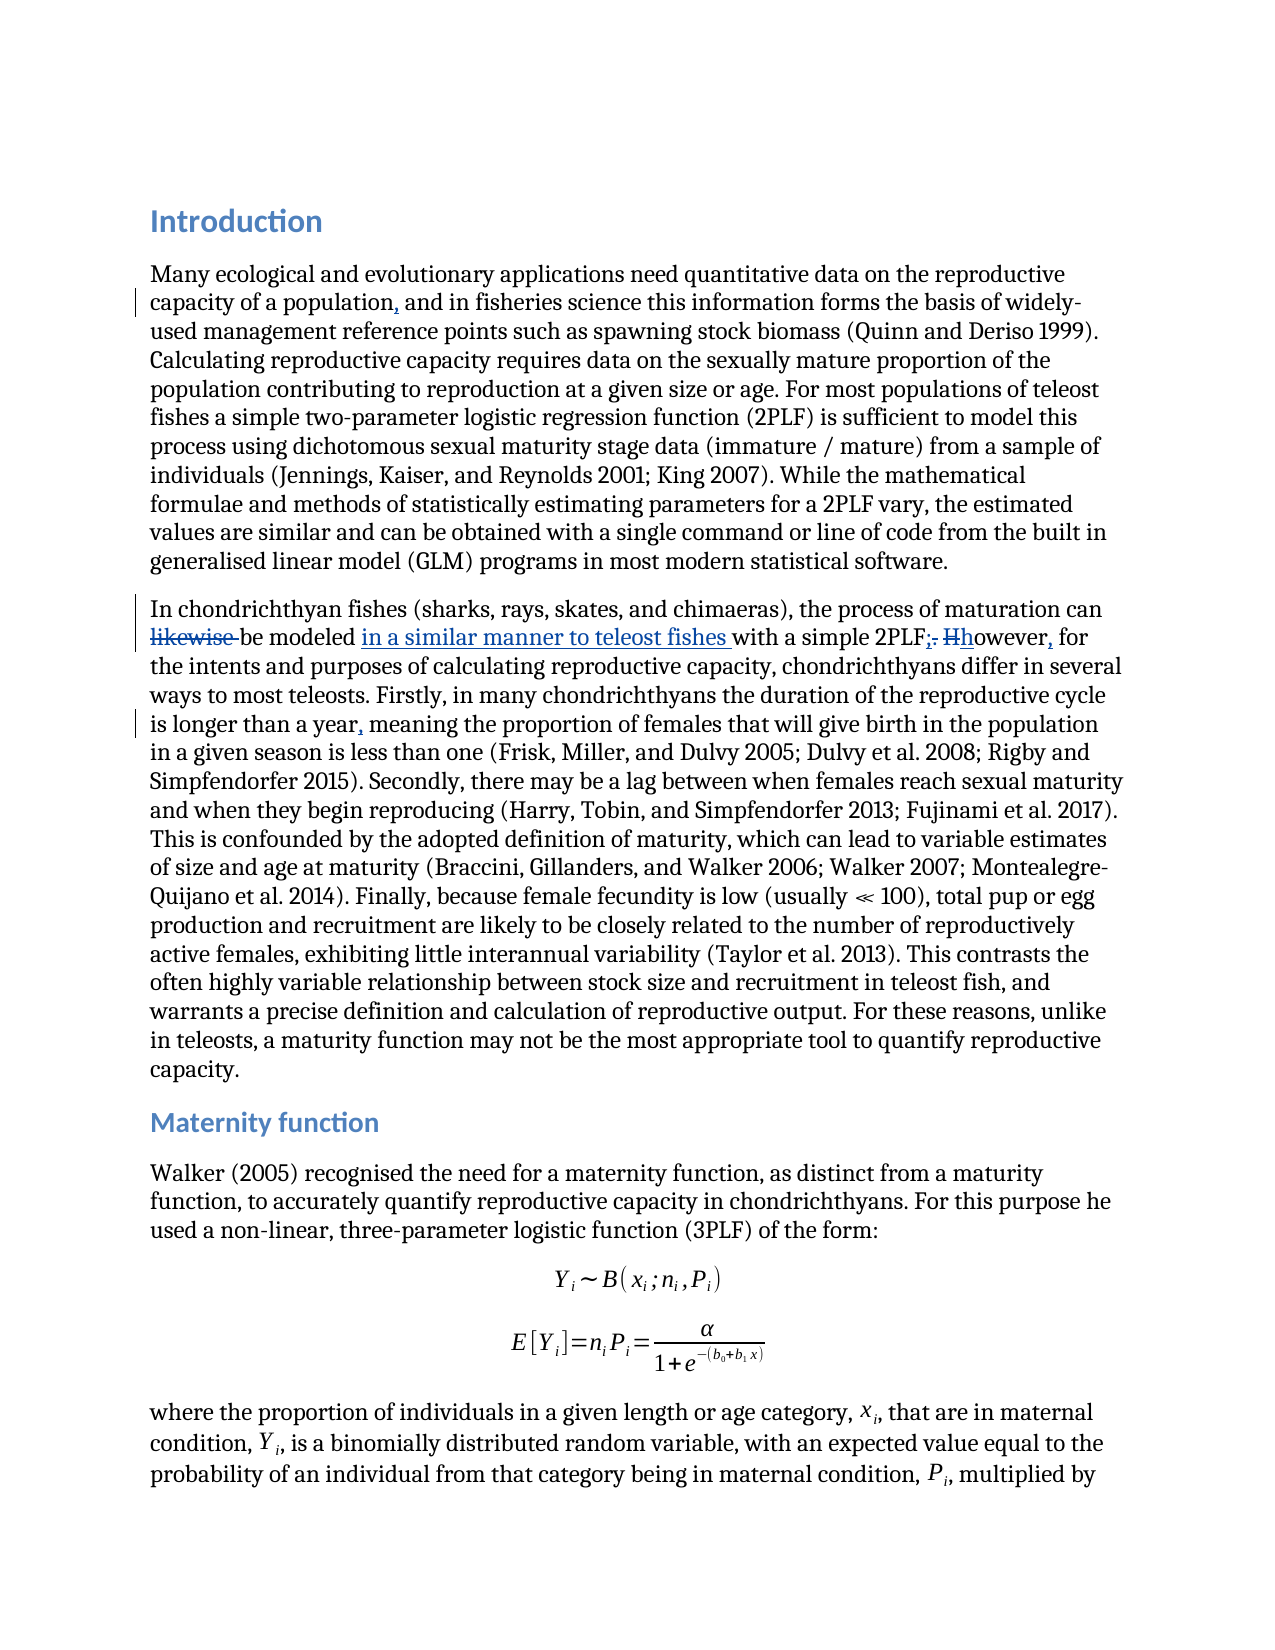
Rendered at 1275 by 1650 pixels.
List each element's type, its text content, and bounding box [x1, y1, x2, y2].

subtitle Introduction [150, 200, 1125, 241]
text In chondrichthyan fishes (sharks, rays, skates, and chimaeras), the process of maturation can be modeled with a simple 2PLF owever for the intents and purposes of calculating reproductive capacity, chondrichthyans differ in several ways to most teleosts. Firstly, in many chondrichthyans the duration of the reproductive cycle is longer than a year meaning the proportion of females that will give birth in the population in a given season is less than one (Frisk, Miller, and Dulvy 2005; Dulvy et al. 2008; Rigby and Simpfendorfer 2015). Secondly, there may be a lag between when females reach sexual maturity and when they begin reproducing (Harry, Tobin, and Simpfendorfer 2013; Fujinami et al. 2017). This is confounded by the adopted definition of maturity, which can lead to variable estimates of size and age at maturity (Braccini, Gillanders, and Walker 2006; Walker 2007; Montealegre-Quijano et al. 2014). Finally, because female fecundity is low (usually 100), total pup or egg production and recruitment are likely to be closely related to the number of reproductively active females, exhibiting little interannual variability (Taylor et al. 2013). This contrasts the often highly variable relationship between stock size and recruitment in teleost fish, and warrants a precise definition and calculation of reproductive output. For these reasons, unlike in teleosts, a maturity function may not be the most appropriate tool to quantify reproductive capacity. [150, 594, 1125, 1083]
subtitle Maternity function [150, 1104, 1125, 1140]
text Walker (2005) recognised the need for a maternity function, as distinct from a maturity function, to accurately quantify reproductive capacity in chondrichthyans. For this purpose he used a non-linear, three-parameter logistic function (3PLF) of the form: [150, 1158, 1125, 1245]
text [150, 1396, 1125, 1490]
text Many ecological and evolutionary applications need quantitative data on the reproductive capacity of a population and in fisheries science this information forms the basis of widely-used management reference points such as spawning stock biomass (Quinn and Deriso 1999). Calculating reproductive capacity requires data on the sexually mature proportion of the population contributing to reproduction at a given size or age. For most populations of teleost fishes a simple two-parameter logistic regression function (2PLF) is sufficient to model this process using dichotomous sexual maturity stage data (immature / mature) from a sample of individuals (Jennings, Kaiser, and Reynolds 2001; King 2007). While the mathematical formulae and methods of statistically estimating parameters for a 2PLF vary, the estimated values are similar and can be obtained with a single command or line of code from the built in generalised linear model (GLM) programs in most modern statistical software. [150, 259, 1125, 576]
